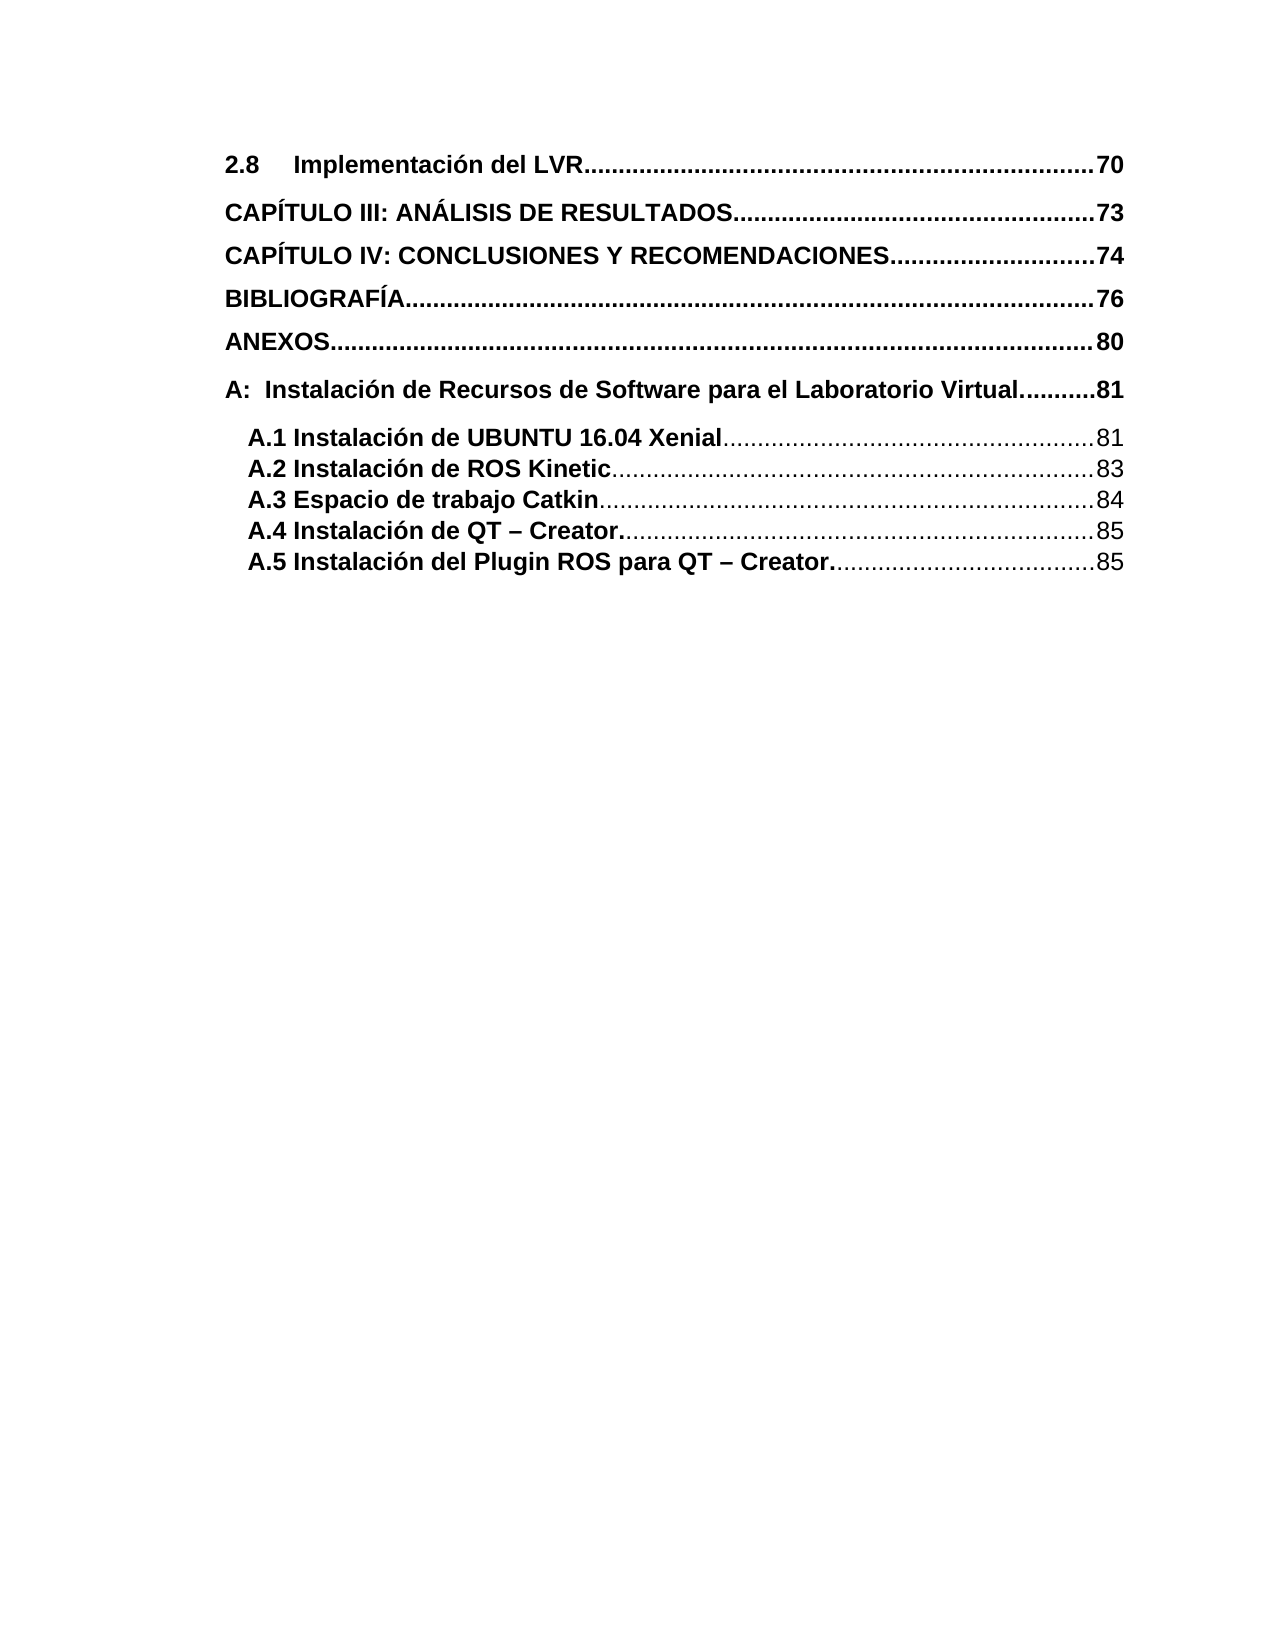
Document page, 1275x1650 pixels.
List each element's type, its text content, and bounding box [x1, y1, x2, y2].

text A: Instalación de Recursos de Software para el Laboratorio Virtual. 81 [224, 375, 1125, 403]
text A.4 Instalación de QT – Creator. 85 [247, 516, 1125, 544]
text A.2 Instalación de ROS Kinetic 83 [247, 453, 1125, 482]
text 2.8 Implementación del LVR 70 [224, 150, 1125, 179]
text Bibliografía 76 [224, 284, 1125, 313]
text CAPÍTULO III: ANÁLISIS DE RESULTADOS 73 [224, 198, 1125, 226]
text CAPÍTULO IV: CONCLUSIONES Y RECOMENDACIONES 74 [224, 241, 1125, 269]
text A.3 Espacio de trabajo Catkin 84 [247, 484, 1125, 513]
text A.5 Instalación del Plugin ROS para QT – Creator. 85 [247, 547, 1125, 575]
text A.1 Instalación de UBUNTU 16.04 Xenial 81 [247, 422, 1125, 451]
text ANEXOS 80 [224, 327, 1125, 356]
